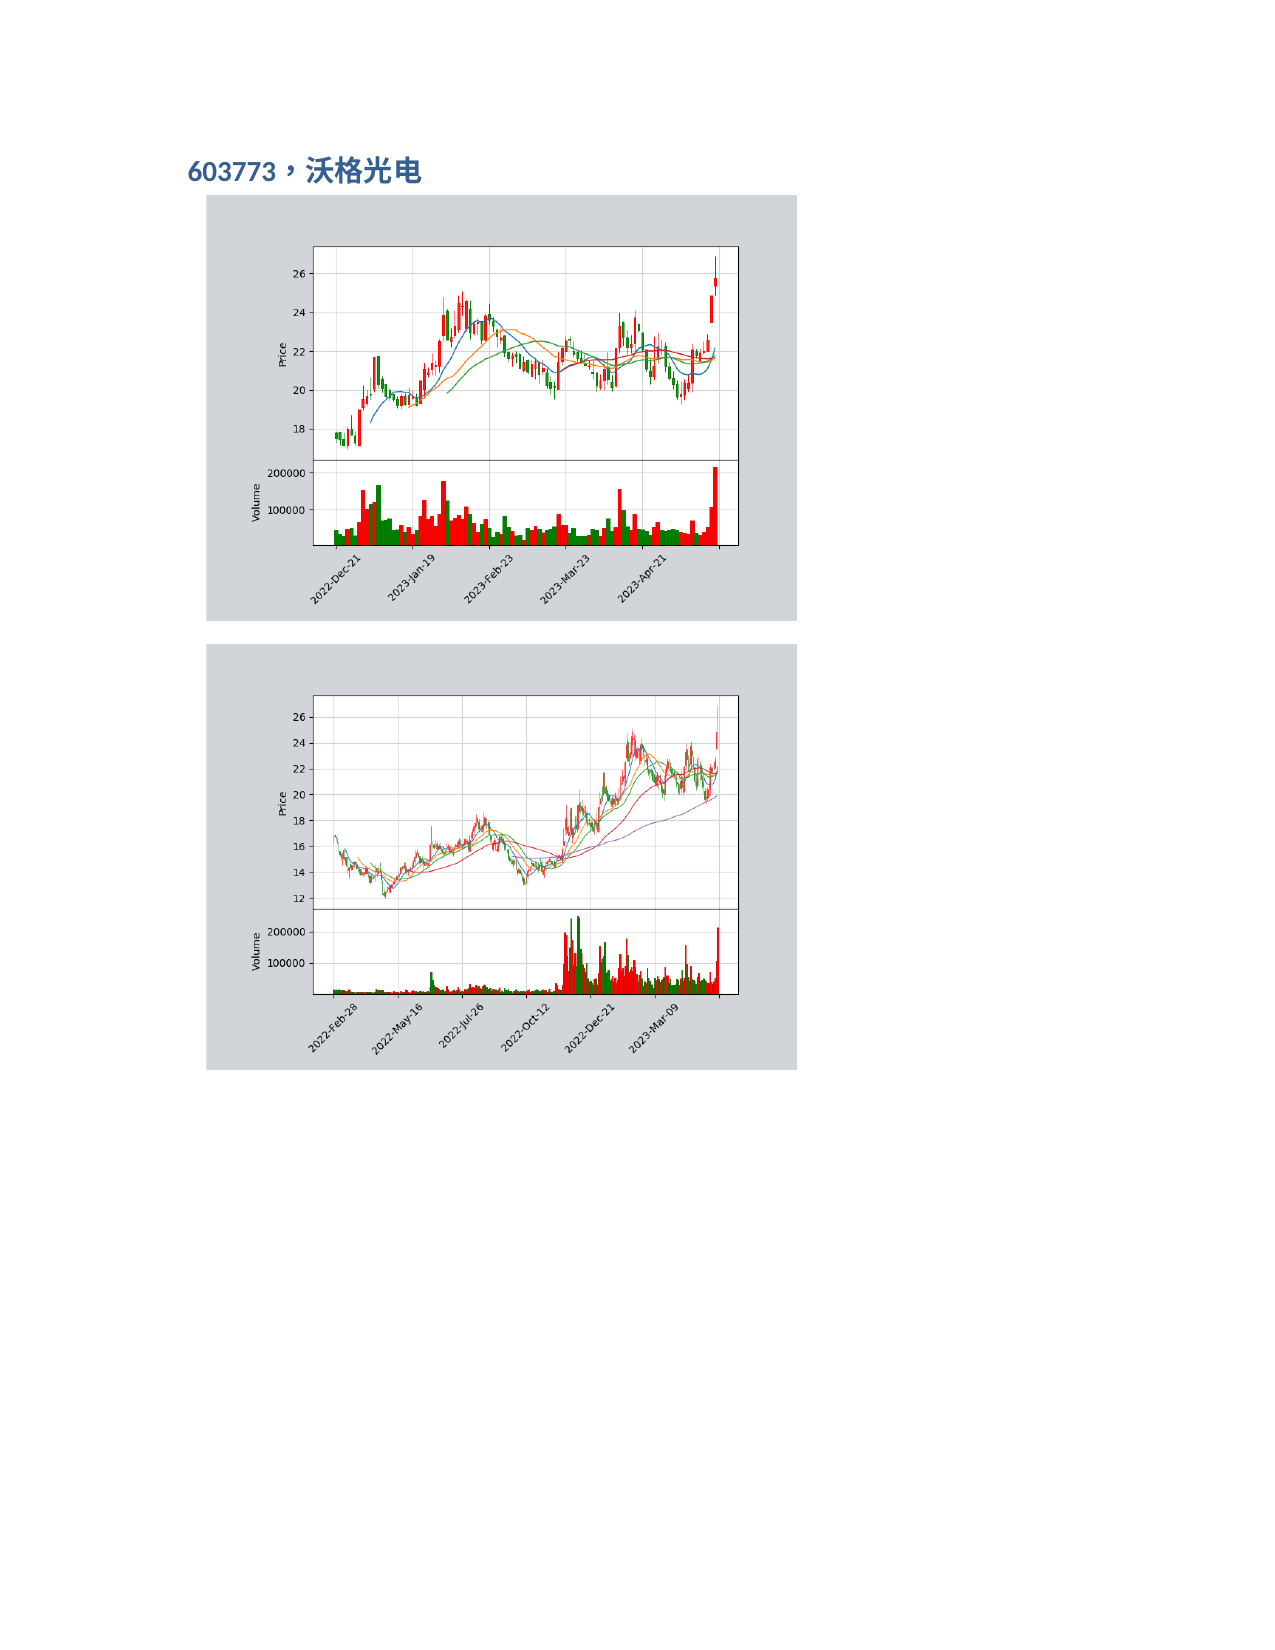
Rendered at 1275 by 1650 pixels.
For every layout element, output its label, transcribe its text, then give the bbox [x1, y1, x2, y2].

picture [206, 644, 797, 1070]
subtitle 603773，沃格光电 [187, 150, 1087, 190]
picture [206, 195, 797, 621]
